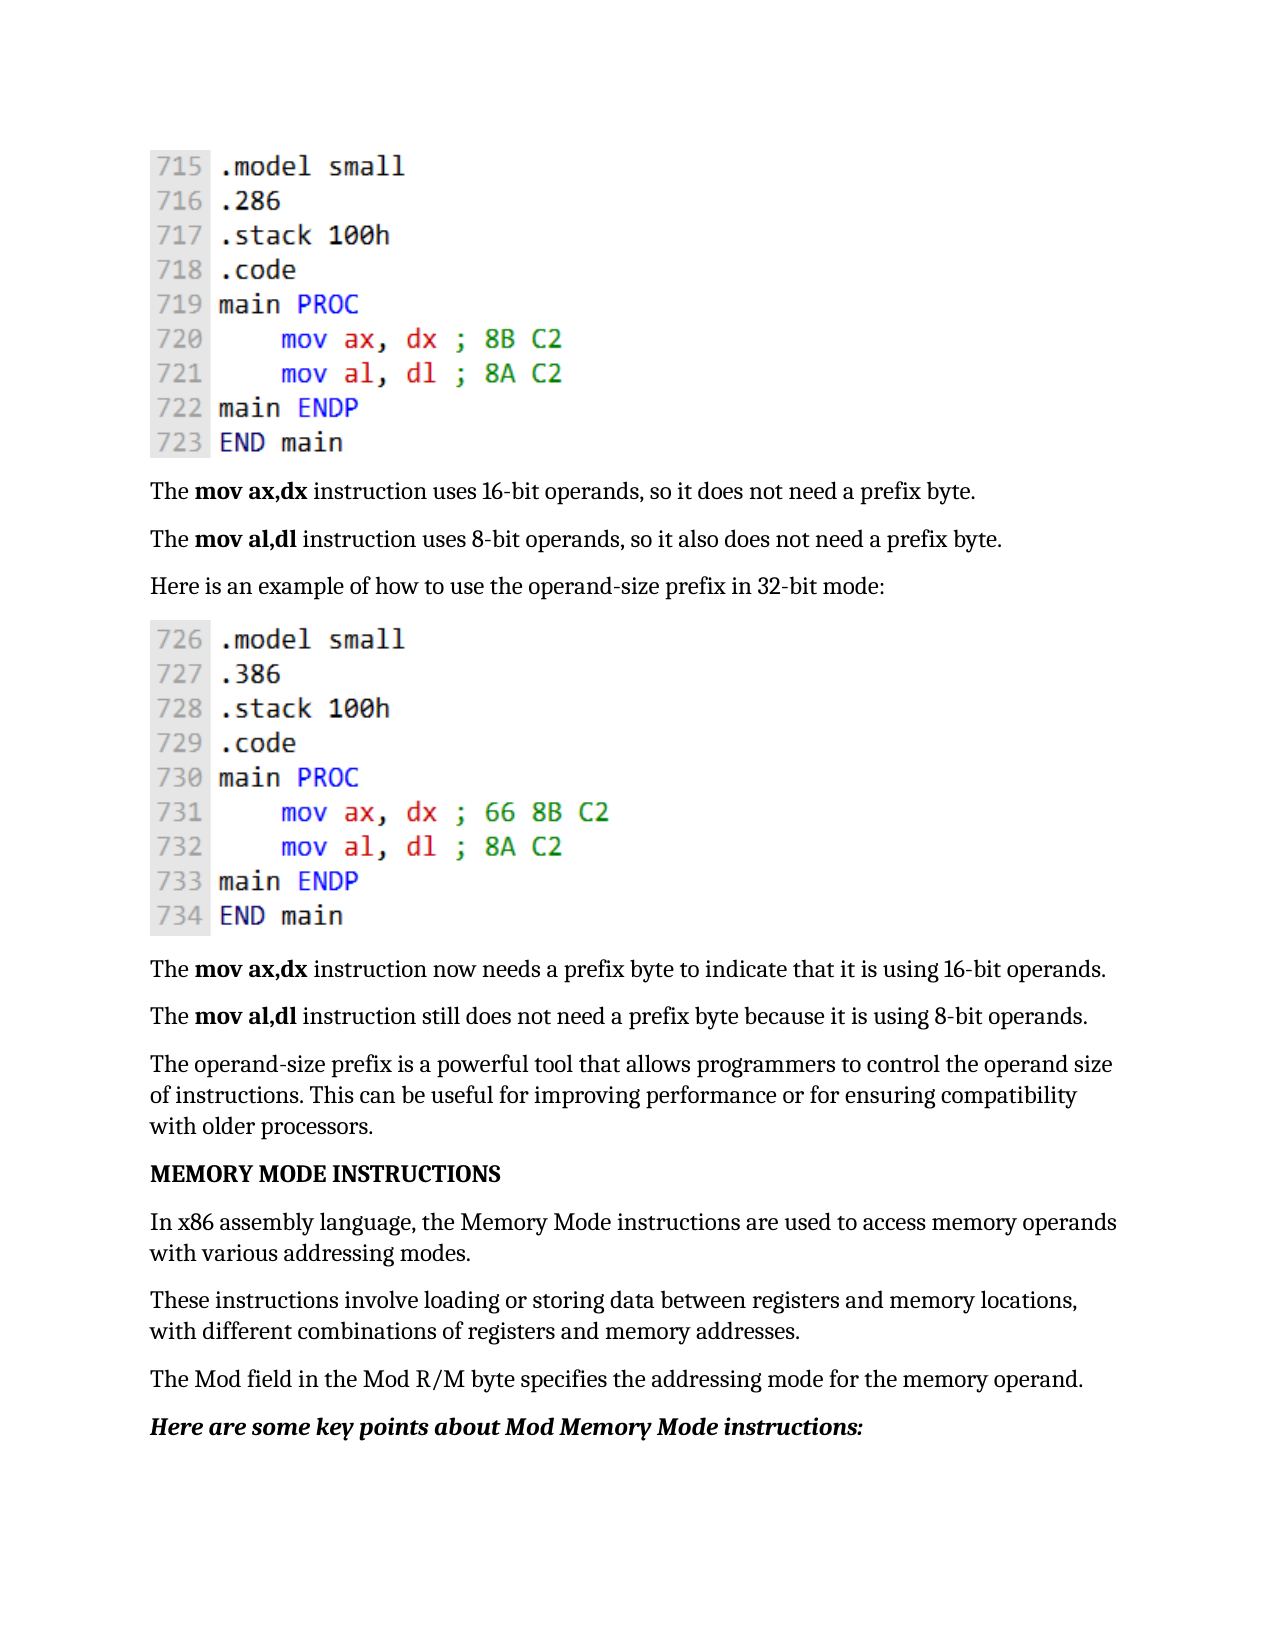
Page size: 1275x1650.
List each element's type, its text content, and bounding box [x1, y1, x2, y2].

text The mov ax,dx instruction now needs a prefix byte to indicate that it is using 16-bit operands. [150, 954, 1125, 983]
picture [150, 620, 721, 936]
text These instructions involve loading or storing data between registers and memory locations, with different combinations of registers and memory addresses. [150, 1286, 1125, 1346]
picture [150, 150, 749, 458]
text In x86 assembly language, the Memory Mode instructions are used to access memory operands with various addressing modes. [150, 1207, 1125, 1267]
text MEMORY MODE INSTRUCTIONS [150, 1160, 1125, 1188]
text The mov al,dl instruction uses 8-bit operands, so it also does not need a prefix byte. [150, 524, 1125, 553]
text The mov al,dl instruction still does not need a prefix byte because it is using 8-bit operands. [150, 1002, 1125, 1031]
text The mov ax,dx instruction uses 16-bit operands, so it does not need a prefix byte. [150, 477, 1125, 506]
text Here is an example of how to use the operand-size prefix in 32-bit mode: [150, 572, 1125, 601]
text The Mod field in the Mod R/M byte specifies the addressing mode for the memory operand. [150, 1365, 1125, 1394]
text Here are some key points about Mod Memory Mode instructions: [150, 1413, 1125, 1441]
text The operand-size prefix is a powerful tool that allows programmers to control the operand size of instructions. This can be useful for improving performance or for ensuring compatibility with older processors. [150, 1050, 1125, 1141]
